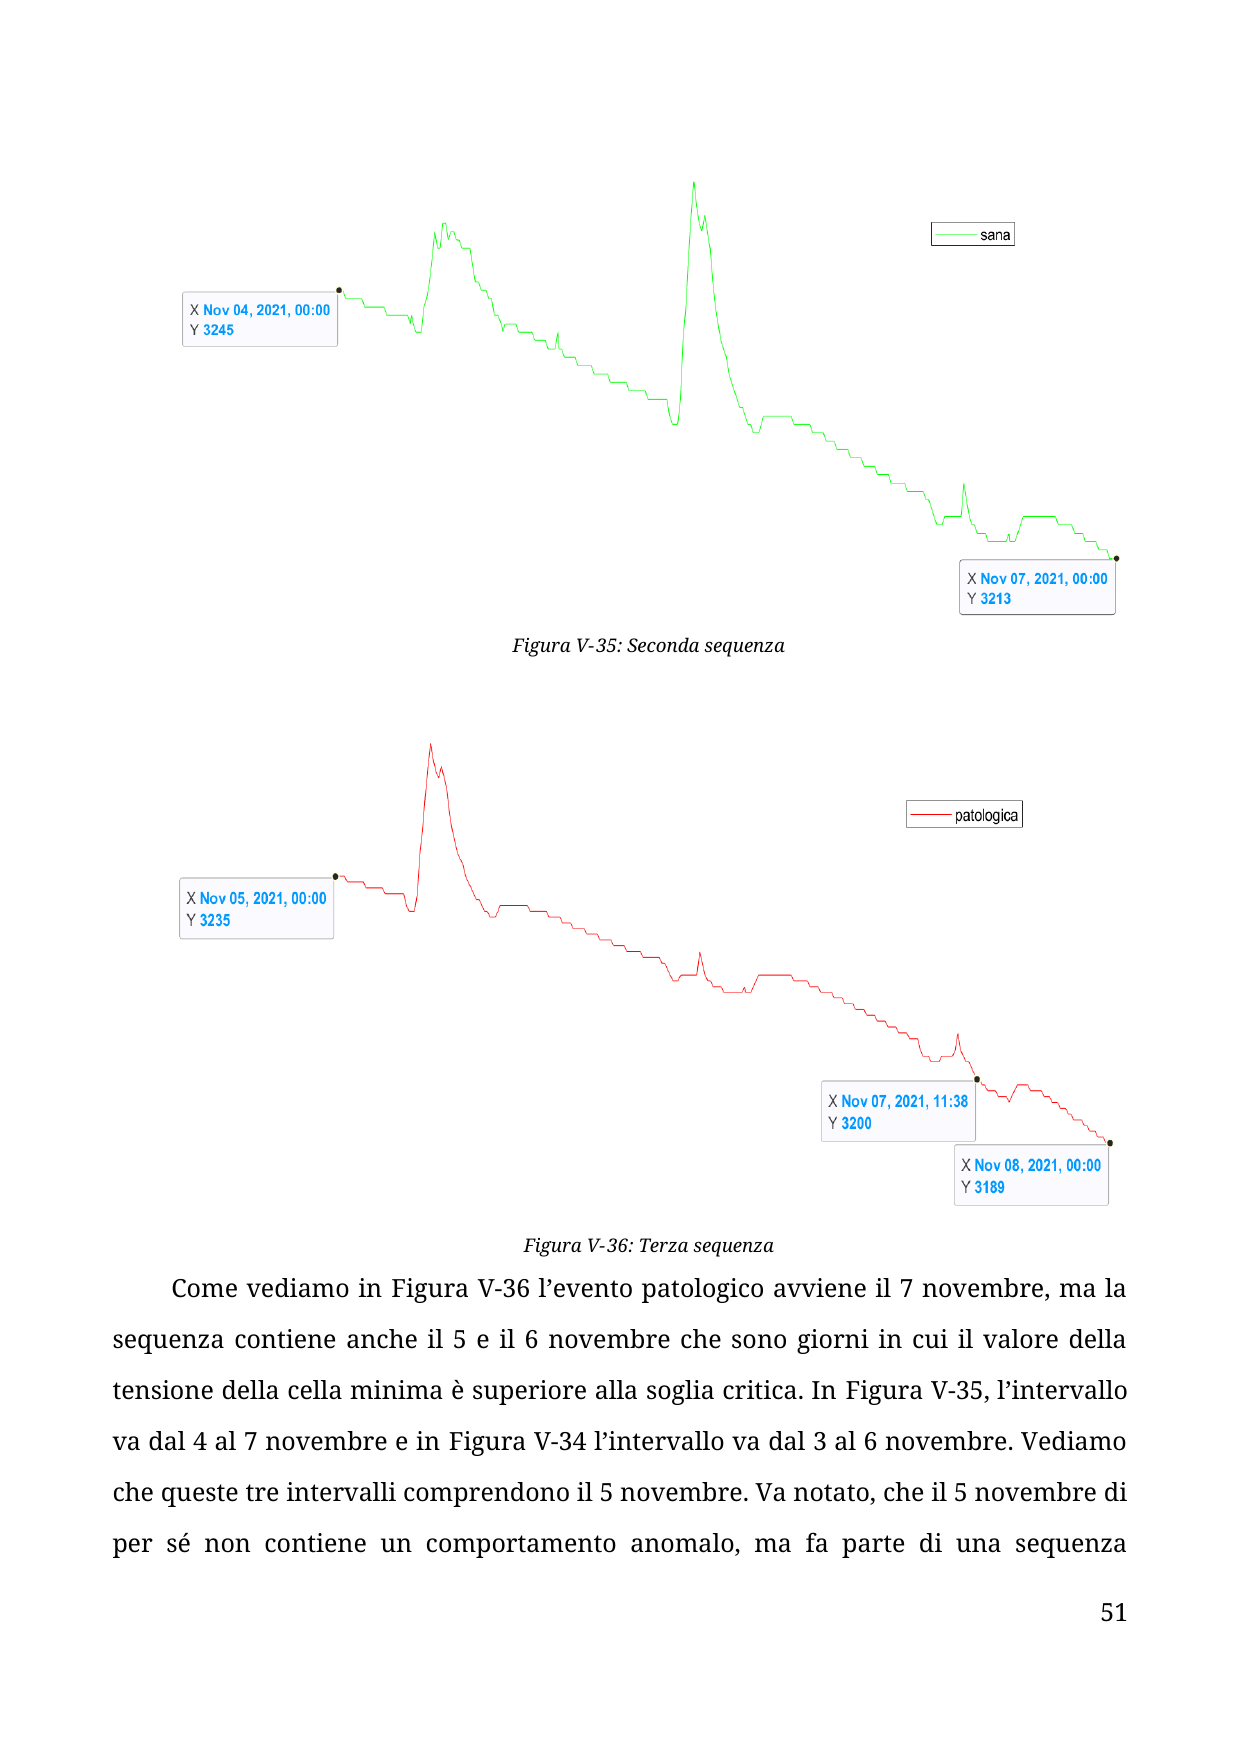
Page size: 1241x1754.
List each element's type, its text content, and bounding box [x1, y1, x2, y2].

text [112, 1271, 1128, 1560]
picture [171, 721, 1119, 1216]
picture [177, 150, 1122, 620]
